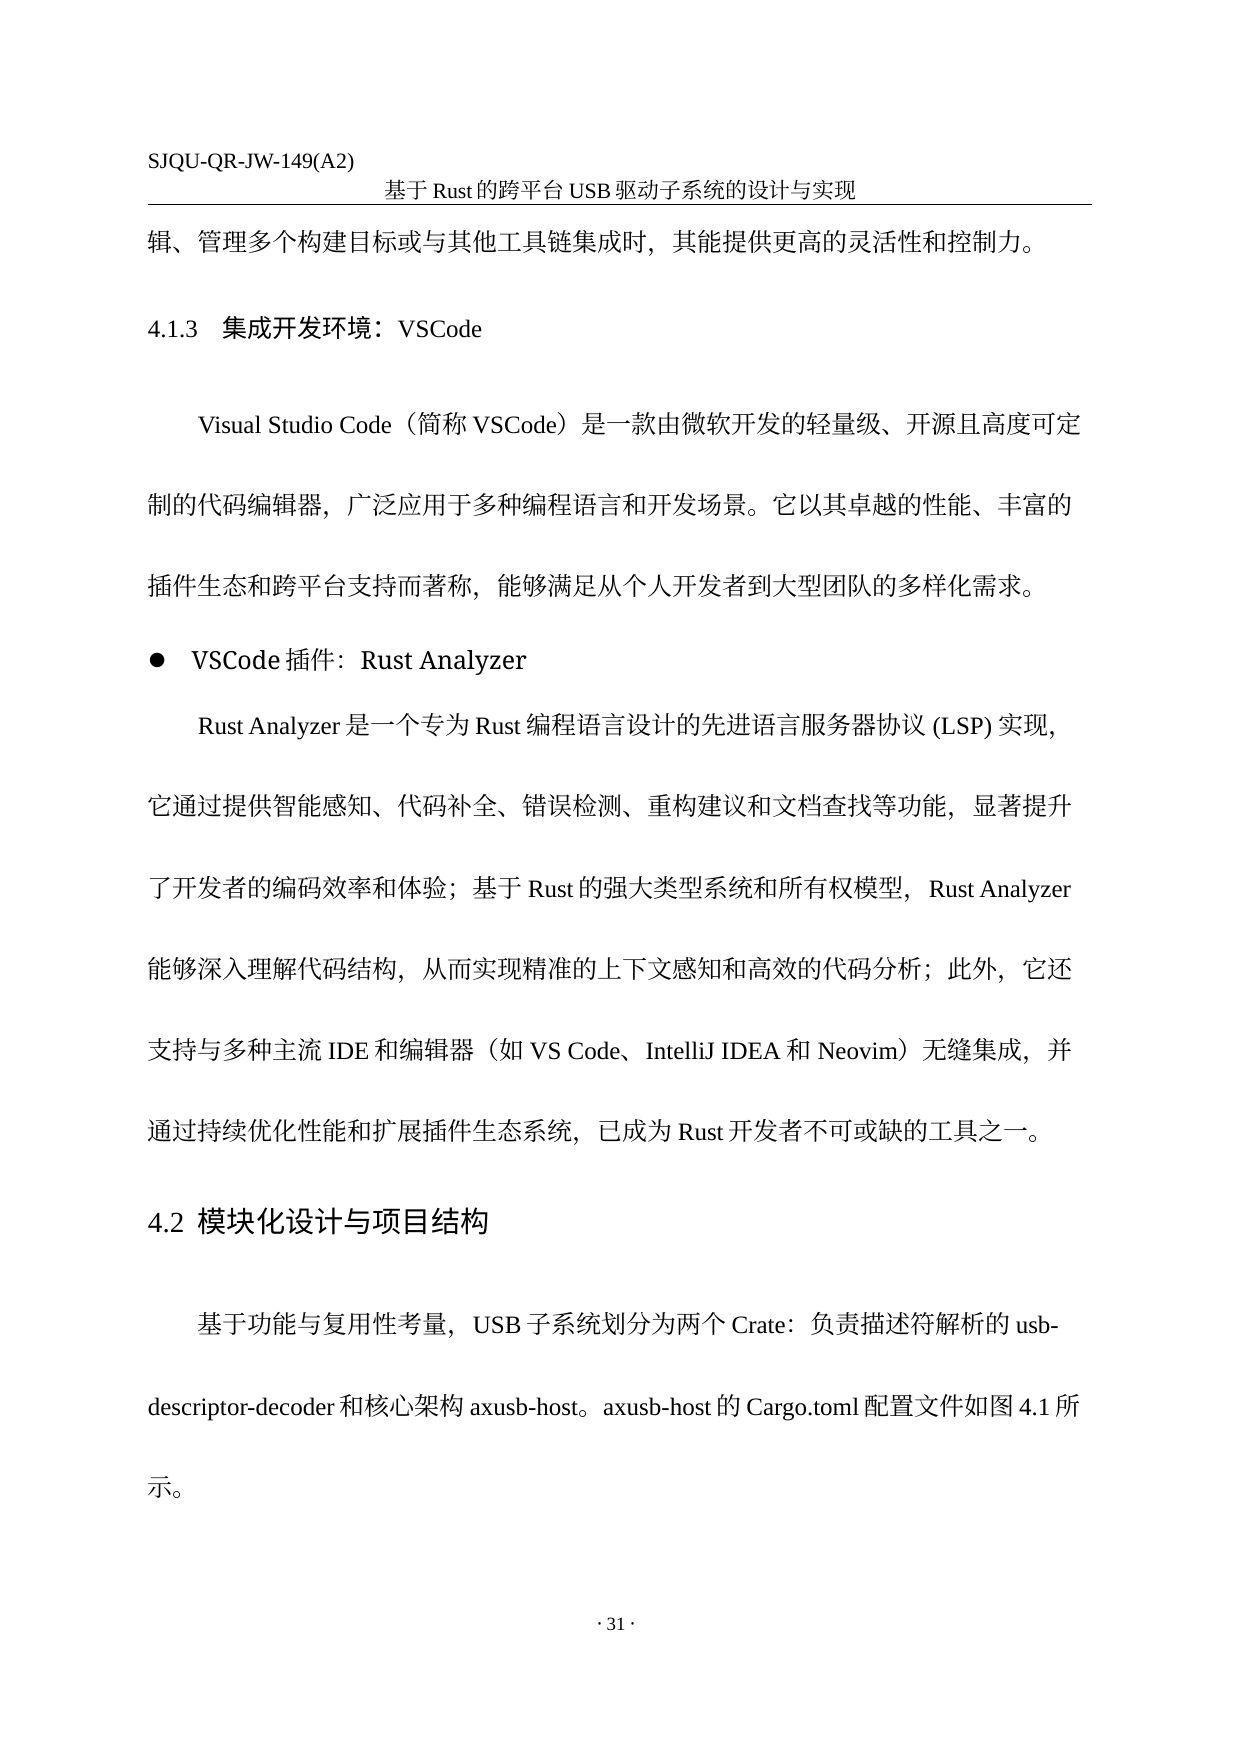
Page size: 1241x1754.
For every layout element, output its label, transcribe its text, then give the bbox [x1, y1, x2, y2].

text 基于功能与复用性考量，USB子系统划分为两个Crate：负责描述符解析的usb-descriptor-decoder和核心架构axusb-host。axusb-host的Cargo.toml配置文件如图4.1所示。 [148, 1291, 1092, 1518]
text Visual Studio Code（简称VSCode）是一款由微软开发的轻量级、开源且高度可定制的代码编辑器，广泛应用于多种编程语言和开发场景。它以其卓越的性能、丰富的插件生态和跨平台支持而著称，能够满足从个人开发者到大型团队的多样化需求。 [148, 390, 1092, 617]
subtitle 集成开发环境：VSCode [148, 294, 1092, 359]
subtitle 模块化设计与项目结构 [148, 1188, 1092, 1253]
list VSCode插件：Rust Analyzer [148, 626, 1092, 691]
text Rust Analyzer是一个专为Rust编程语言设计的先进语言服务器协议 (LSP) 实现，它通过提供智能感知、代码补全、错误检测、重构建议和文档查找等功能，显著提升了开发者的编码效率和体验；基于Rust的强大类型系统和所有权模型，Rust Analyzer能够深入理解代码结构，从而实现精准的上下文感知和高效的代码分析；此外，它还支持与多种主流IDE和编辑器（如VS Code、IntelliJ IDEA和 Neovim）无缝集成，并通过持续优化性能和扩展插件生态系统，已成为Rust开发者不可或缺的工具之一。 [148, 691, 1092, 1162]
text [148, 208, 1092, 273]
